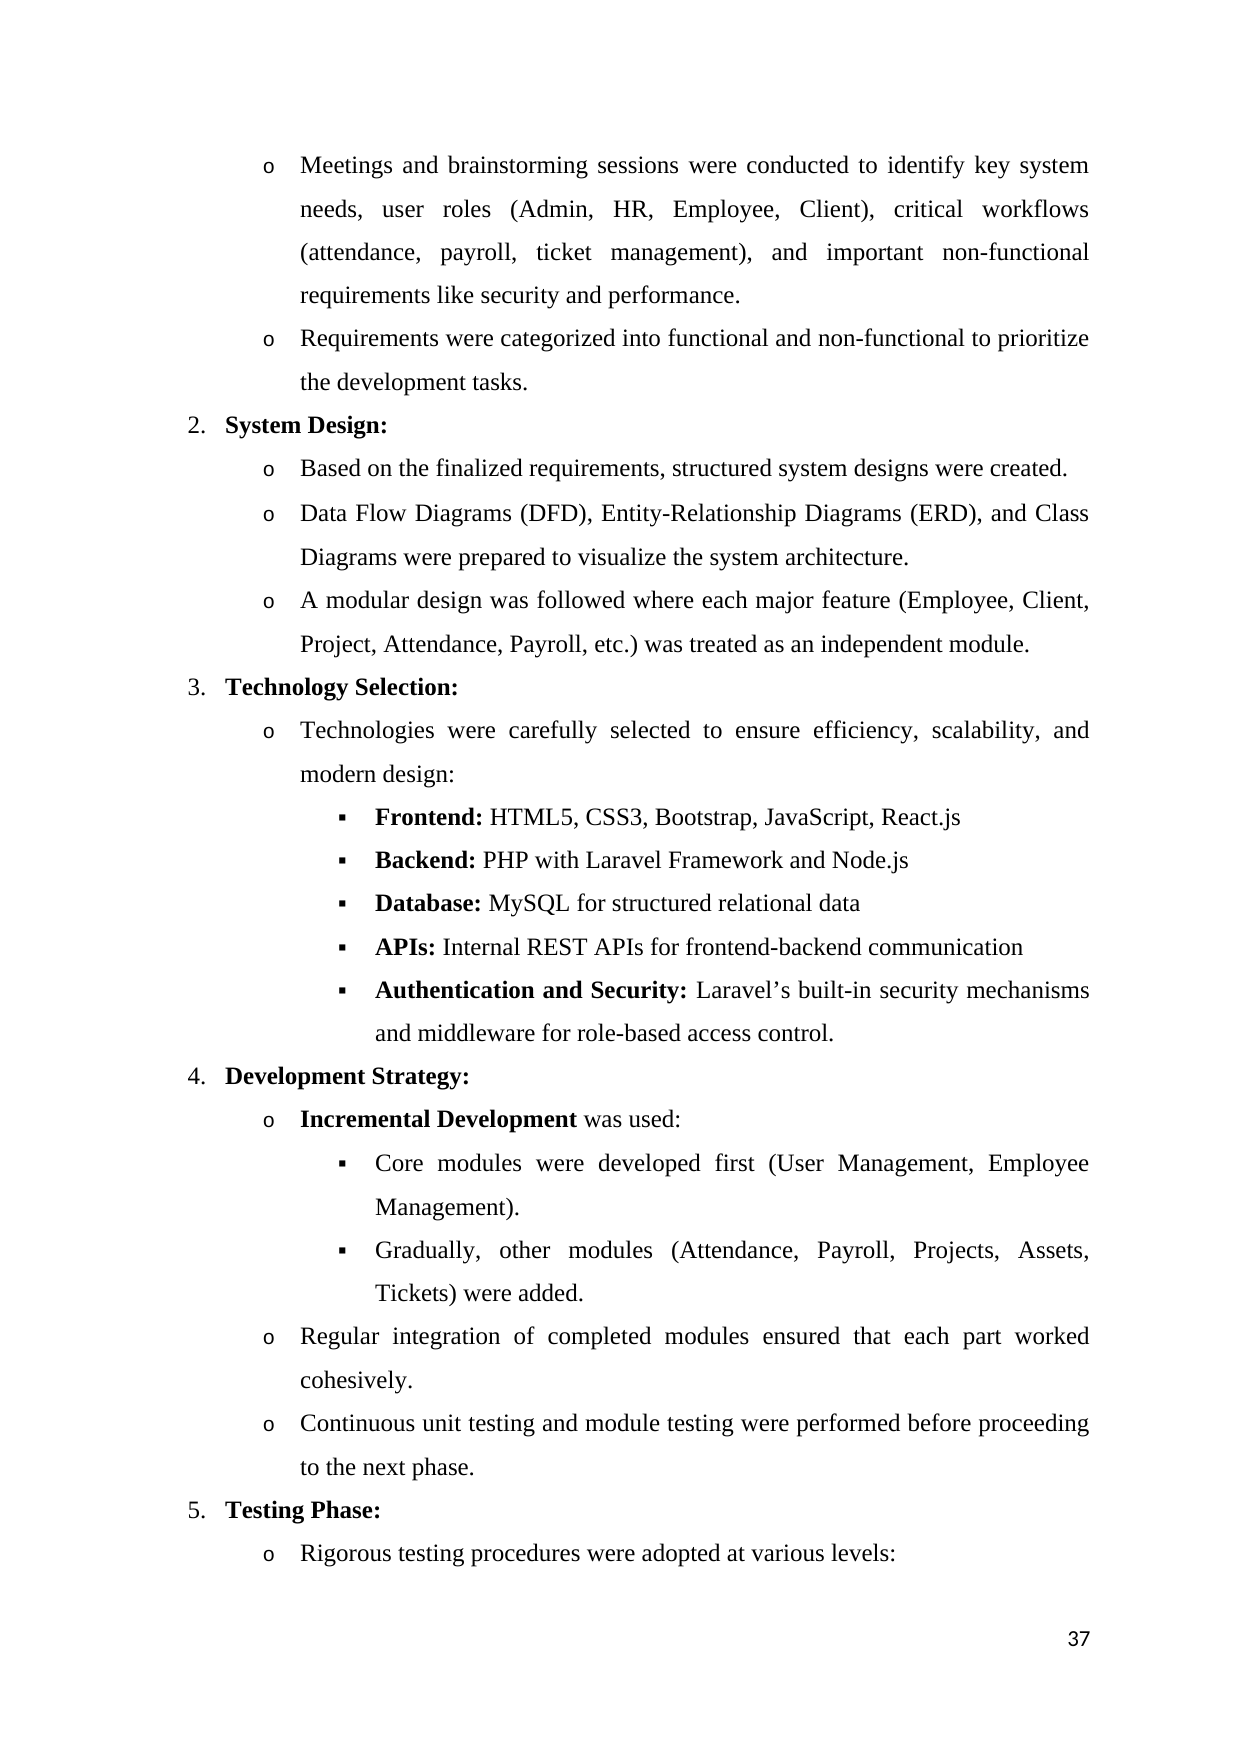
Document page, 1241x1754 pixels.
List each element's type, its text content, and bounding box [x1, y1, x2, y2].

list Incremental Development was used: [262, 1104, 1090, 1134]
list Technology Selection: [187, 672, 1090, 701]
list A modular design was followed where each major feature (Employee, Client, Project, Attendance, Payroll, etc.) was treated as an independent module. [262, 585, 1090, 658]
list Meetings and brainstorming sessions were conducted to identify key system needs, user roles (Admin, HR, Employee, Client), critical workflows (attendance, payroll, ticket management), and important non-functional requirements like security and performance. [262, 150, 1090, 309]
list Backend: PHP with Laravel Framework and Node.js [337, 845, 1090, 874]
list Frontend: HTML5, CSS3, Bootstrap, JavaScript, React.js [337, 802, 1090, 831]
list Database: MySQL for structured relational data [337, 888, 1090, 917]
list Testing Phase: [187, 1495, 1090, 1524]
list Core modules were developed first (User Management, Employee Management). [337, 1148, 1090, 1220]
list System Design: [187, 410, 1090, 439]
list Requirements were categorized into functional and non-functional to prioritize the development tasks. [262, 323, 1090, 396]
list Continuous unit testing and module testing were performed before proceeding to the next phase. [262, 1408, 1090, 1481]
list Technologies were carefully selected to ensure efficiency, scalability, and modern design: [262, 715, 1090, 788]
list Based on the finalized requirements, structured system designs were created. [262, 453, 1090, 483]
list Data Flow Diagrams (DFD), Entity-Relationship Diagrams (ERD), and Class Diagrams were prepared to visualize the system architecture. [262, 498, 1090, 571]
list APIs: Internal REST APIs for frontend-backend communication [337, 932, 1090, 960]
list Development Strategy: [187, 1061, 1090, 1090]
list Rigorous testing procedures were adopted at various levels: [262, 1538, 1090, 1568]
list Gradually, other modules (Attendance, Payroll, Projects, Assets, Tickets) were added. [337, 1235, 1090, 1307]
list Authentication and Security: Laravel’s built-in security mechanisms and middleware for role-based access control. [337, 975, 1090, 1047]
list Regular integration of completed modules ensured that each part worked cohesively. [262, 1321, 1090, 1394]
